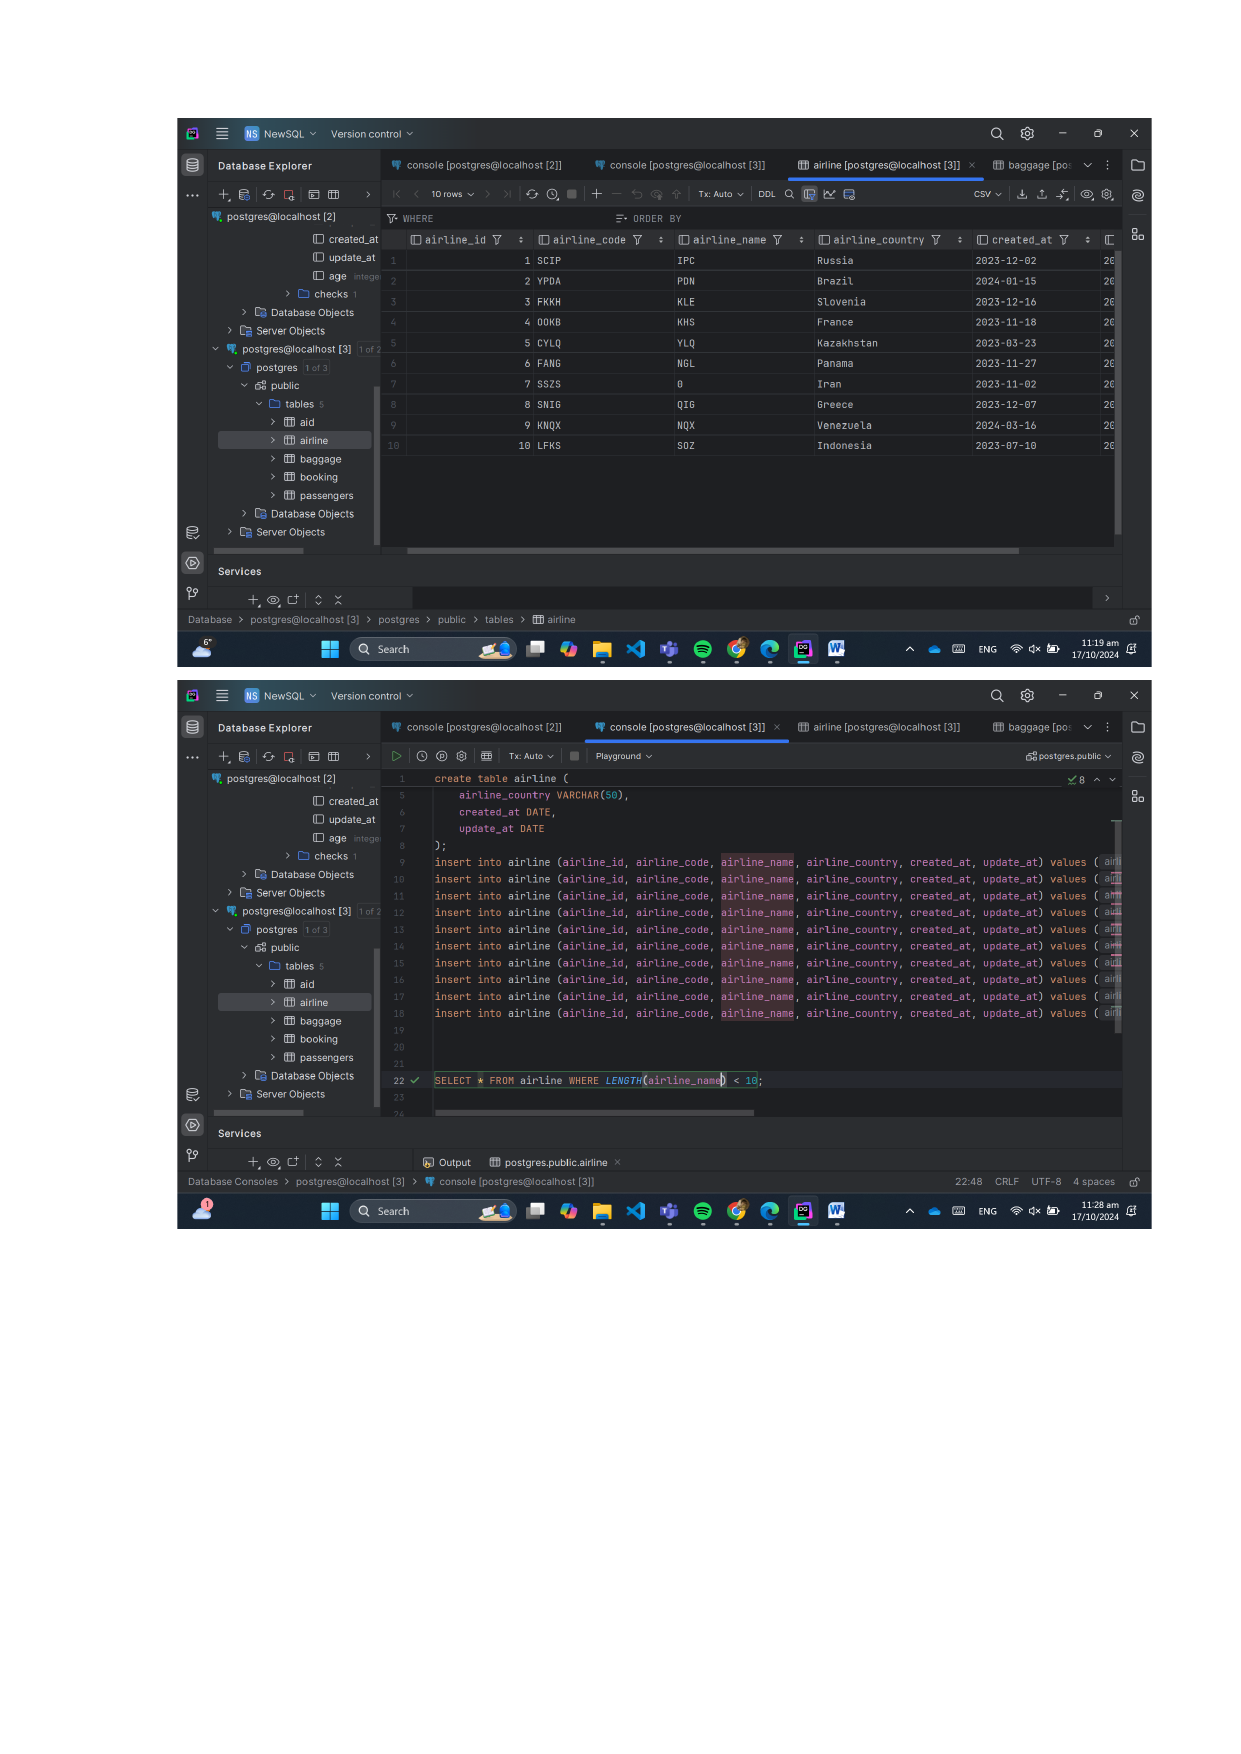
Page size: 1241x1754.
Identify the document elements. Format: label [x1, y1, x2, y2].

picture [177, 680, 1152, 1229]
picture [177, 118, 1152, 667]
